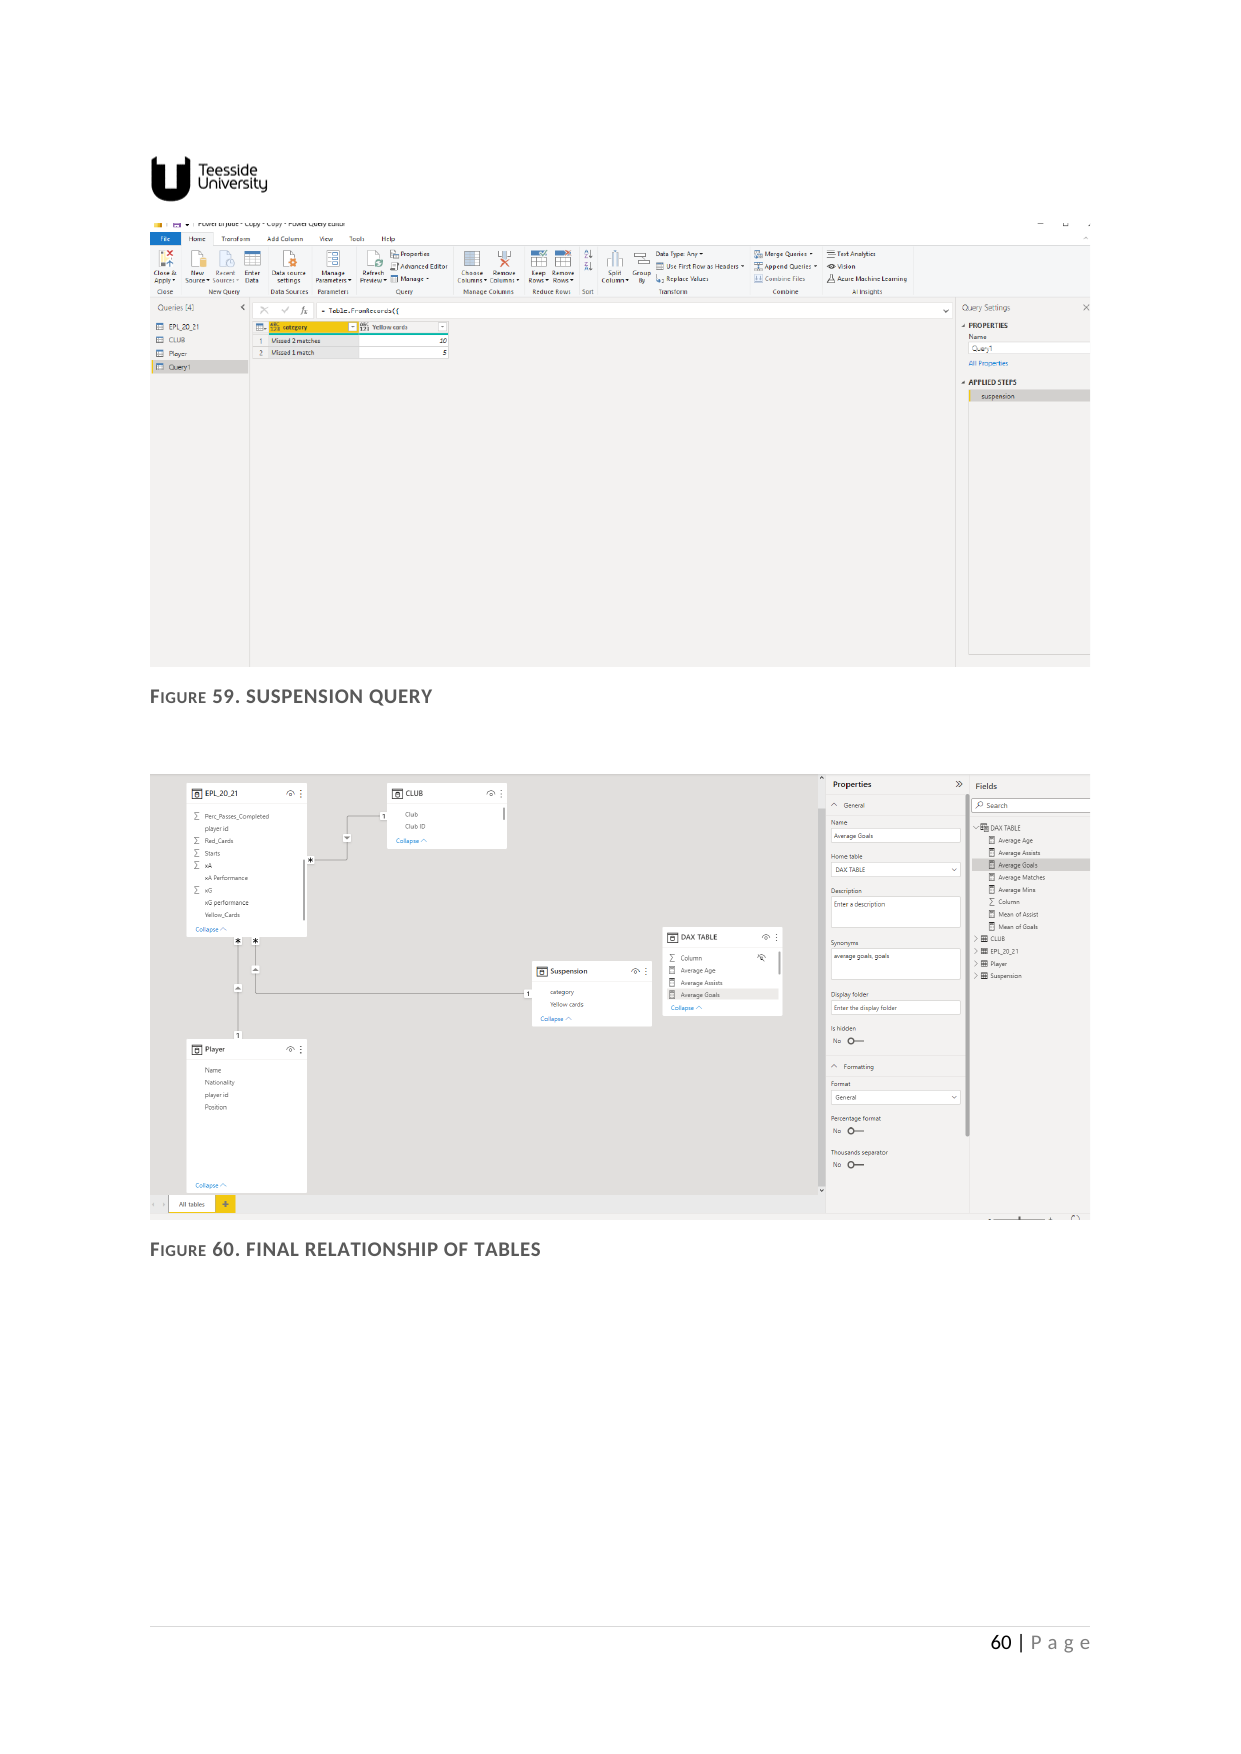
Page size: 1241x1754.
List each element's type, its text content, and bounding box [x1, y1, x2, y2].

picture [150, 774, 1091, 1220]
picture [150, 99, 1091, 667]
